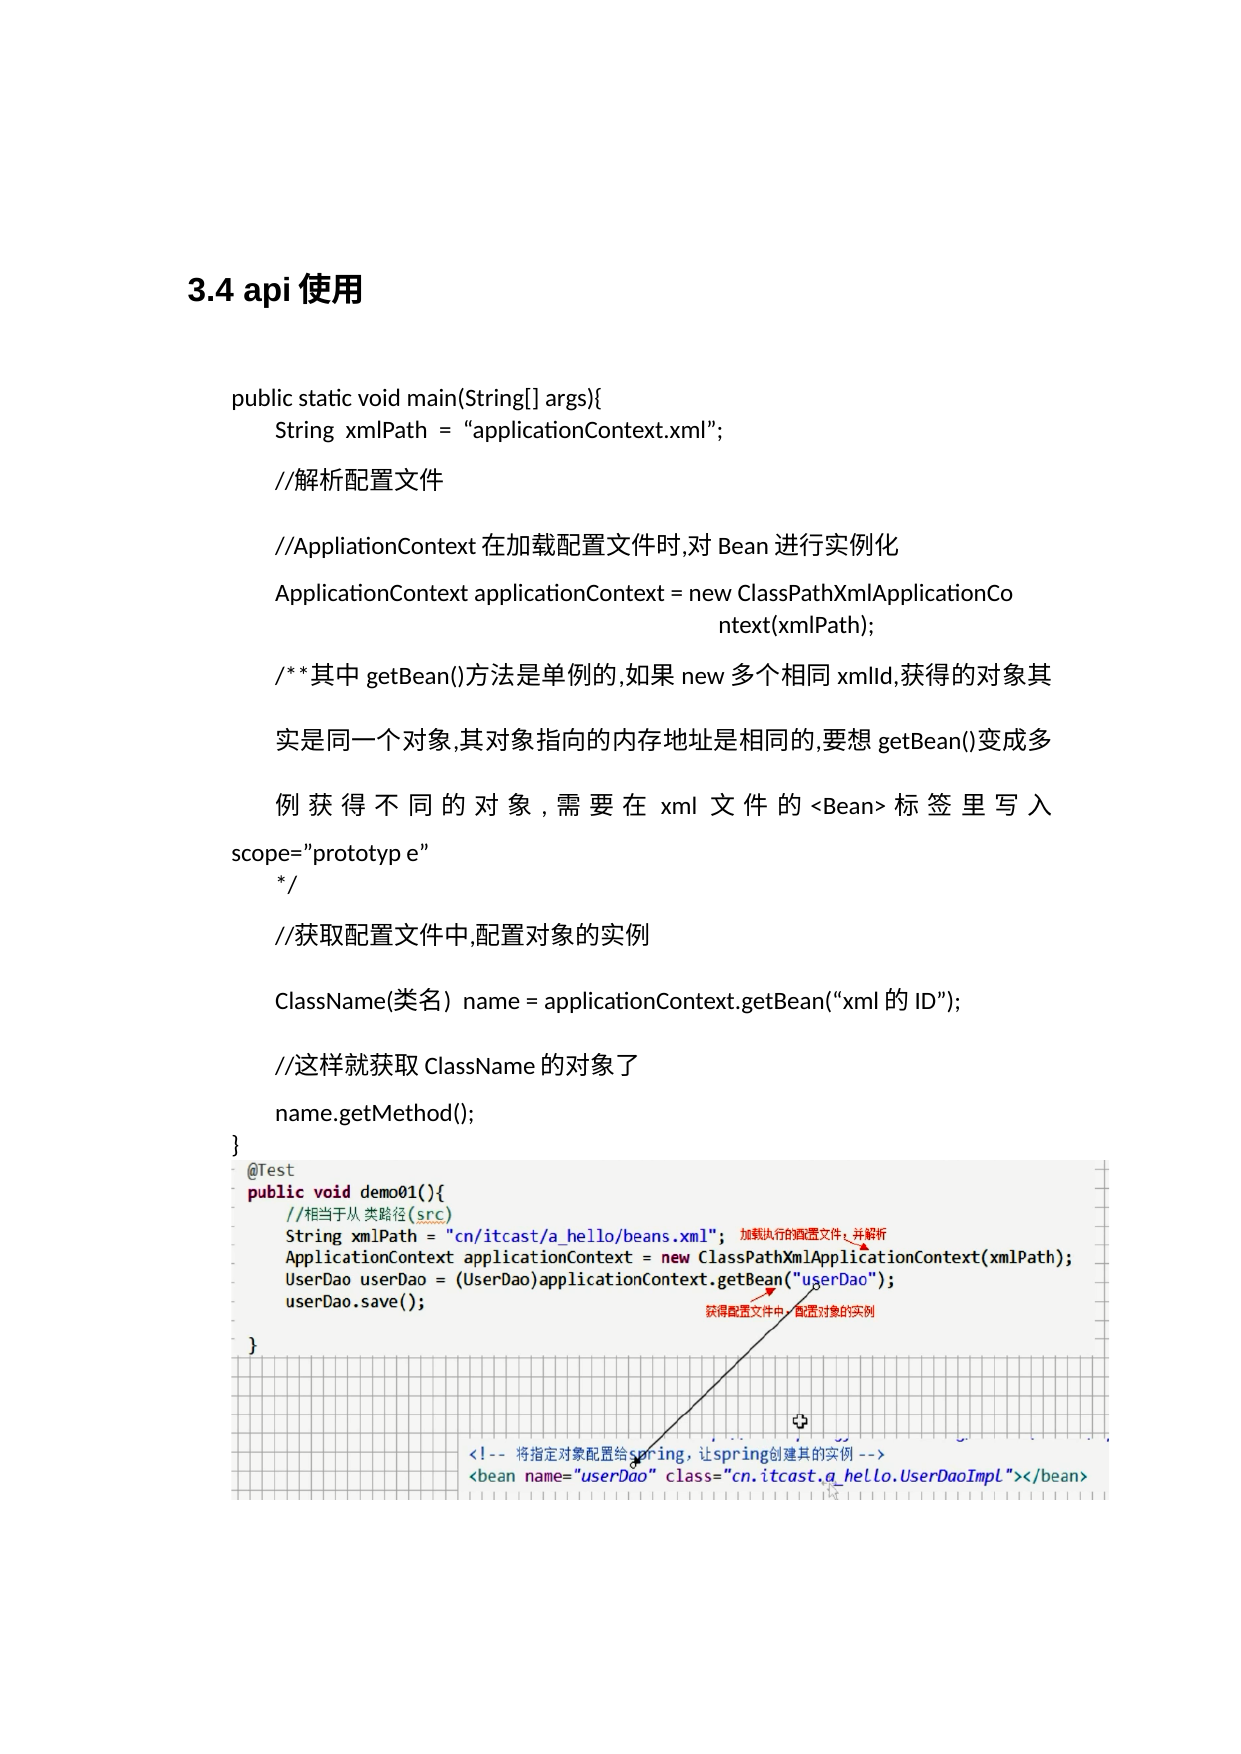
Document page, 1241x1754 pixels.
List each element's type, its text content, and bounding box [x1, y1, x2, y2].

text */ [231, 868, 1053, 901]
text String xmlPath = “applicationContext.xml”; [231, 413, 1053, 446]
text /**其中getBean()方法是单例的,如果new多个相同xmlId,获得的对象其 实是同一个对象,其对象指向的内存地址是相同的,要想getBean()变成多 例获得不同的对象,需要在xml文件的<Bean>标签里写入scope=”prototyp e” [231, 641, 1053, 868]
text ApplicationContext applicationContext = new ClassPathXmlApplicationCo ntext(xmlPath); [231, 576, 1053, 641]
text //AppliationContext在加载配置文件时,对Bean进行实例化 [231, 511, 1053, 576]
text //这样就获取ClassName的对象了 [231, 1031, 1053, 1096]
subtitle 3.4 api使用 [187, 254, 1053, 319]
text name.getMethod(); [231, 1096, 1053, 1128]
text } [187, 1128, 1053, 1161]
text public static void main(String[] args){ [187, 381, 1053, 413]
picture [231, 1160, 1110, 1500]
text //获取配置文件中,配置对象的实例 [231, 901, 1053, 966]
text ClassName(类名) name = applicationContext.getBean(“xml的ID”); [231, 966, 1053, 1031]
text //解析配置文件 [231, 446, 1053, 511]
